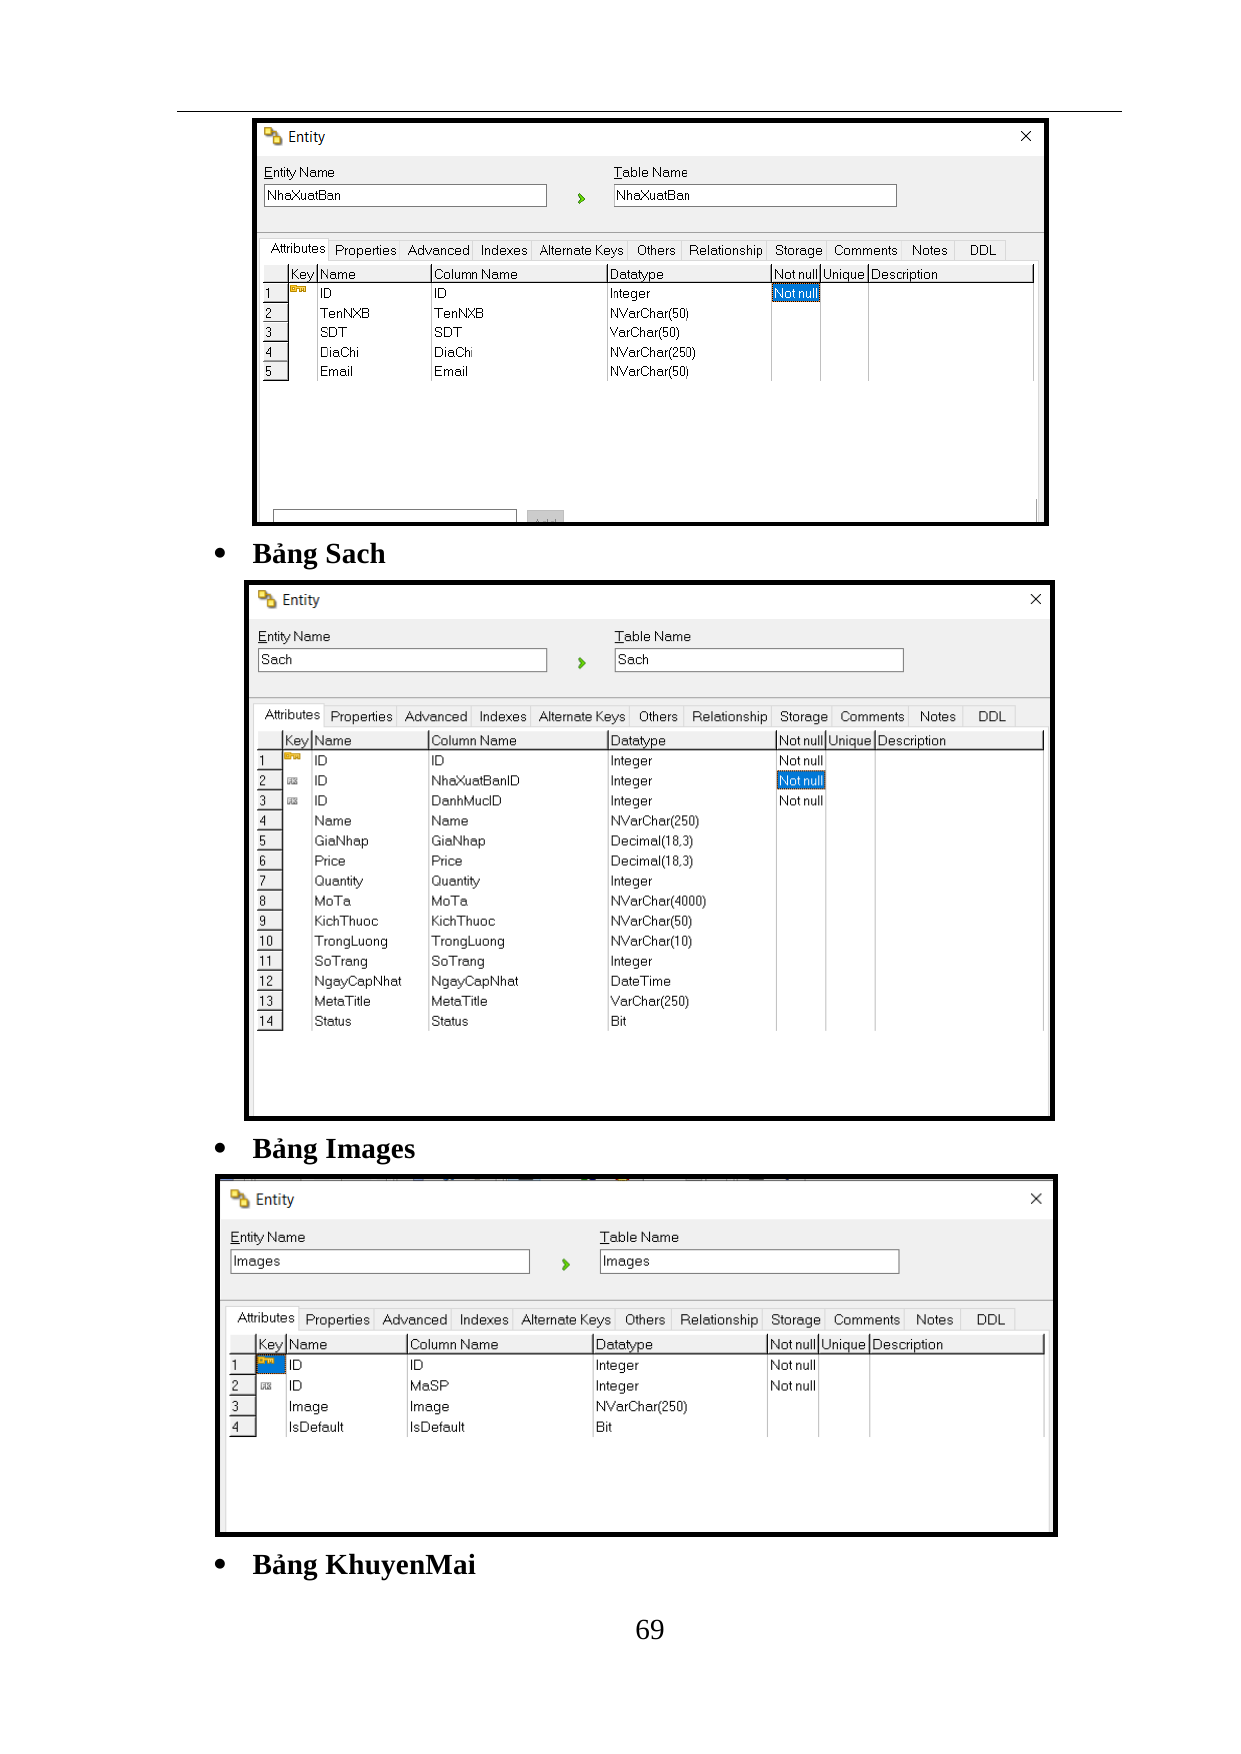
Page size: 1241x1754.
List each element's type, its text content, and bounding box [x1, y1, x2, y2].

list Bảng KhuyenMai [215, 1547, 1122, 1581]
list Bảng Sach [215, 536, 1122, 570]
picture [249, 585, 1050, 1116]
list Bảng Images [215, 1131, 1122, 1164]
picture [257, 123, 1044, 522]
picture [220, 1179, 1053, 1532]
